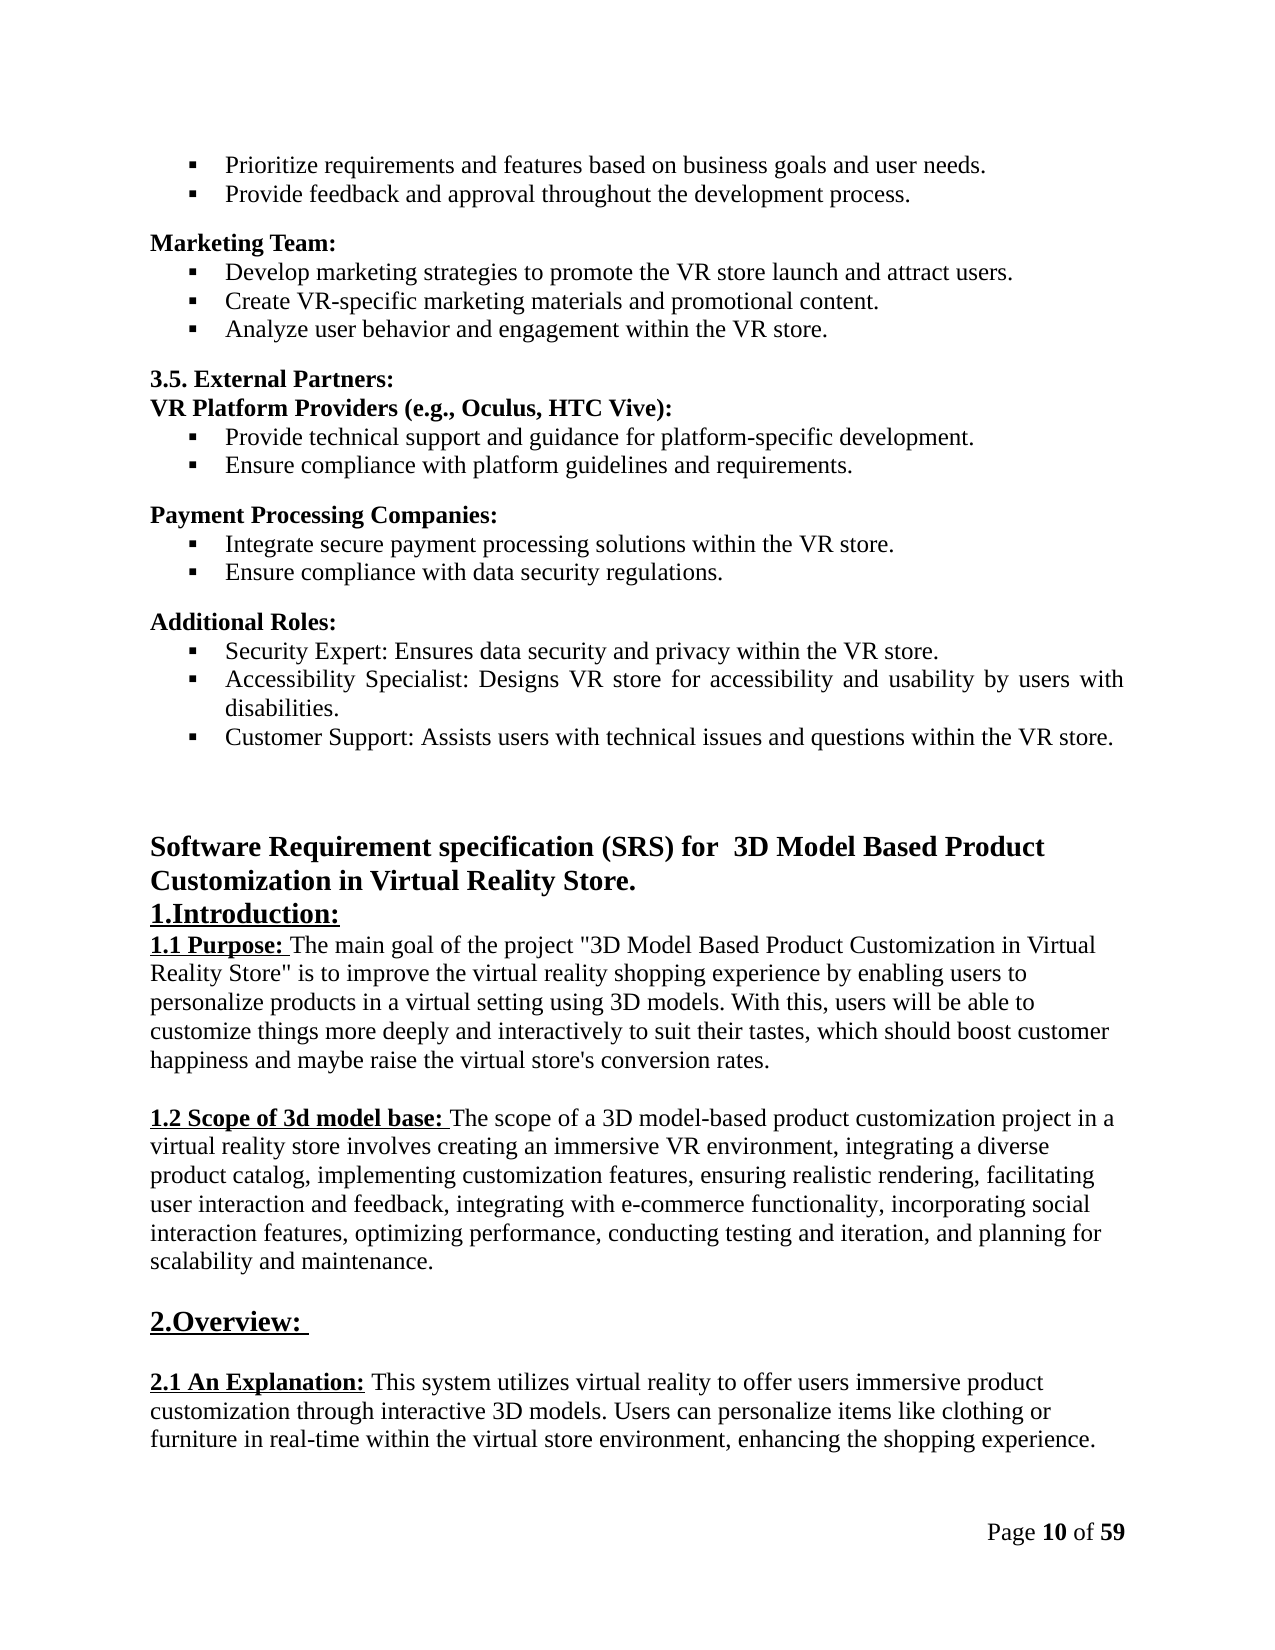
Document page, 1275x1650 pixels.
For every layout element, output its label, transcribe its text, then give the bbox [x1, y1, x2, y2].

list Integrate secure payment processing solutions within the VR store. [187, 529, 1125, 557]
text 3.5. External Partners: [150, 364, 1125, 393]
text 1.2 Scope of 3d model base: The scope of a 3D model-based product customization project in a virtual reality store involves creating an immersive VR environment, integrating a diverse product catalog, implementing customization features, ensuring realistic rendering, facilitating user interaction and feedback, integrating with e-commerce functionality, incorporating social interaction features, optimizing performance, conducting testing and iteration, and planning for scalability and maintenance. [150, 1103, 1125, 1275]
text Payment Processing Companies: [150, 500, 1125, 529]
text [150, 1367, 1125, 1453]
list Security Expert: Ensures data security and privacy within the VR store. [187, 636, 1125, 664]
text 1.1 Purpose: The main goal of the project "3D Model Based Product Customization in Virtual Reality Store" is to improve the virtual reality shopping experience by enabling users to personalize products in a virtual setting using 3D models. With this, users will be able to customize things more deeply and interactively to suit their tastes, which should boost customer happiness and maybe raise the virtual store's conversion rates. [150, 930, 1125, 1073]
list Develop marketing strategies to promote the VR store launch and attract users. [187, 257, 1125, 286]
text 1.Introduction: [150, 896, 1125, 930]
list Create VR-specific marketing materials and promotional content. [187, 286, 1125, 314]
text 2.Overview: [150, 1304, 1125, 1338]
text Software Requirement specification (SRS) for 3D Model Based Product Customization in Virtual Reality Store. [150, 829, 1125, 896]
list Accessibility Specialist: Designs VR store for accessibility and usability by users with disabilities. [187, 664, 1125, 722]
list Ensure compliance with data security regulations. [187, 557, 1125, 586]
list Provide technical support and guidance for platform-specific development. [187, 422, 1125, 450]
list Provide feedback and approval throughout the development process. [187, 179, 1125, 207]
list Ensure compliance with platform guidelines and requirements. [187, 450, 1125, 479]
text VR Platform Providers (e.g., Oculus, HTC Vive): [150, 393, 1125, 422]
list Prioritize requirements and features based on business goals and user needs. [187, 150, 1125, 179]
list Customer Support: Assists users with technical issues and questions within the VR store. [187, 722, 1125, 751]
list Analyze user behavior and engagement within the VR store. [187, 314, 1125, 343]
text Additional Roles: [150, 607, 1125, 636]
text Marketing Team: [150, 228, 1125, 257]
